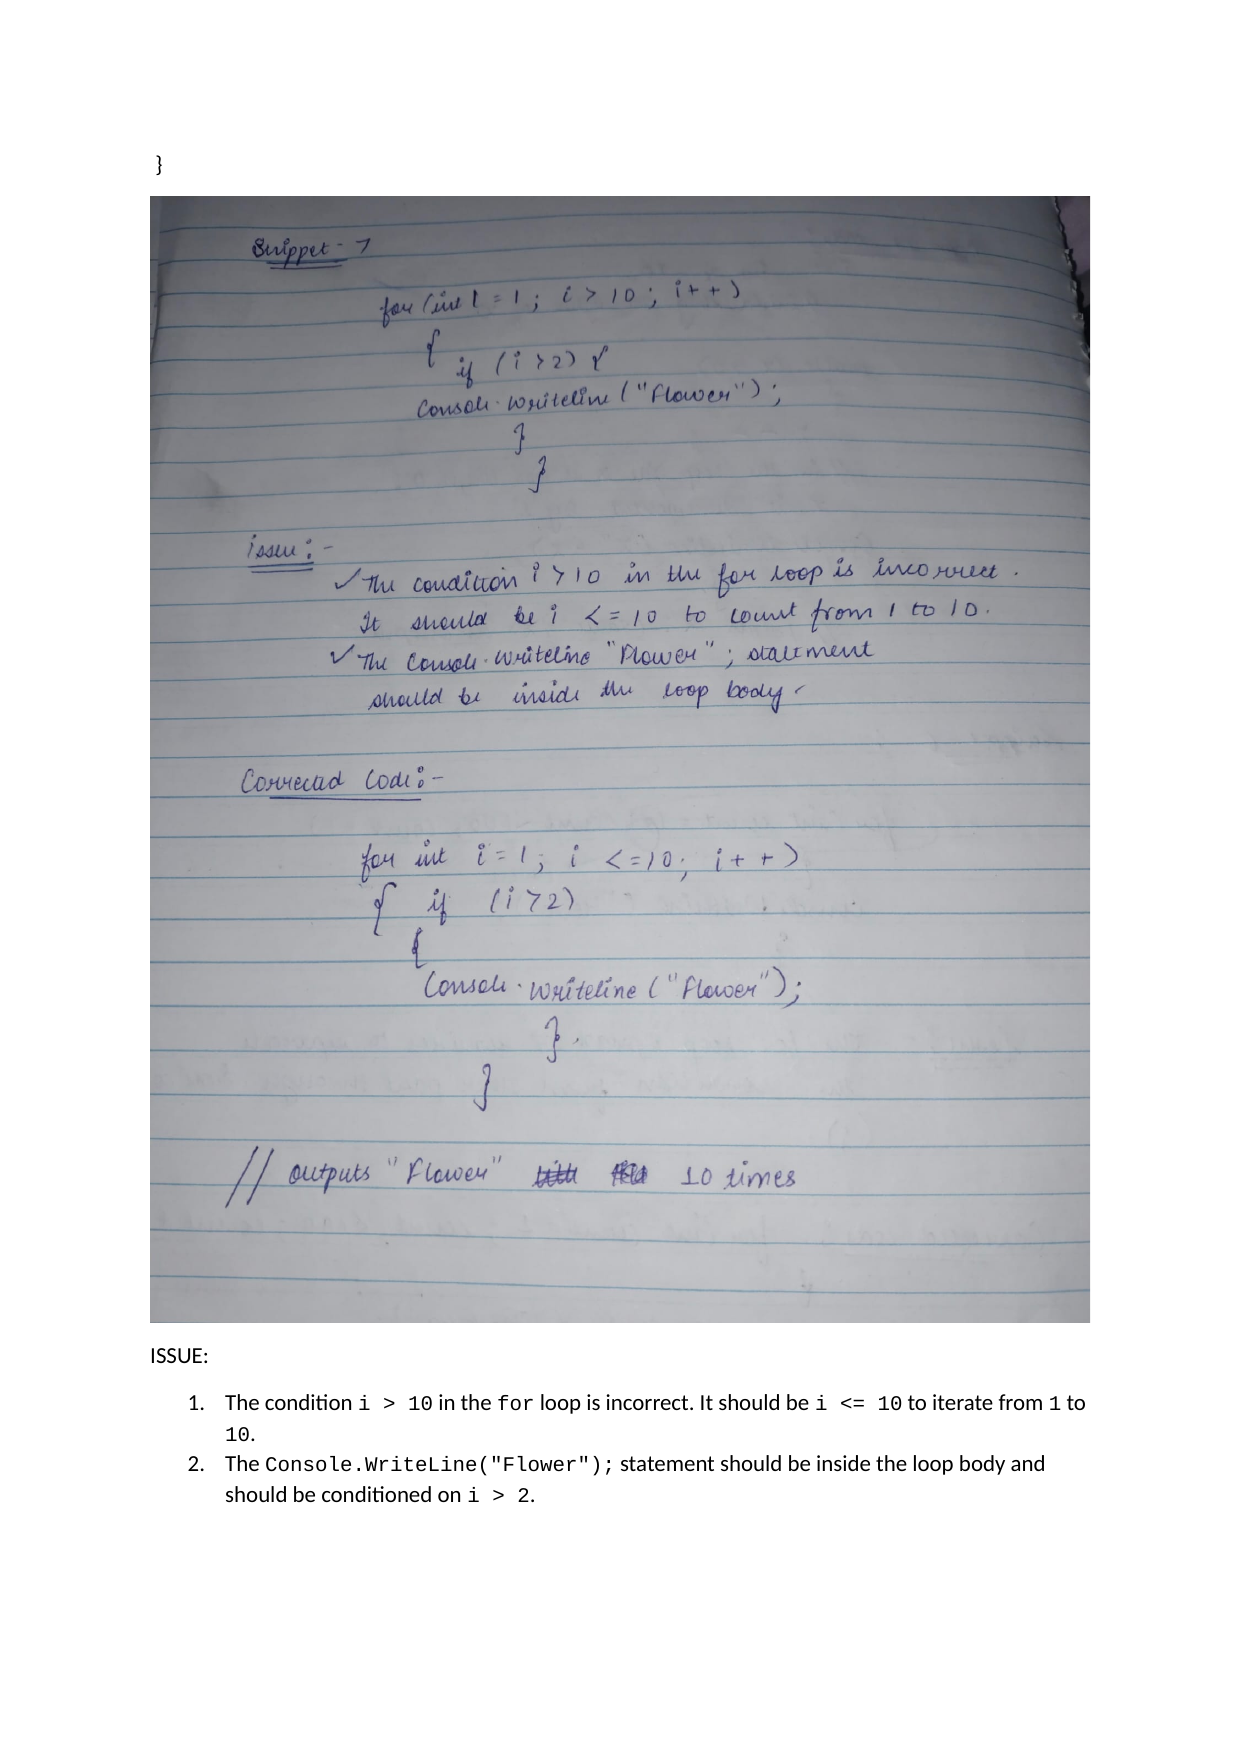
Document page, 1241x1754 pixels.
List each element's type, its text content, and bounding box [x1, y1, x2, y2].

list The Console.WriteLine("Flower"); statement should be inside the loop body and should be conditioned on i > 2. [187, 1449, 1090, 1509]
list The condition i > 10 in the for loop is incorrect. It should be i <= 10 to iterate from 1 to 10. [187, 1388, 1090, 1447]
text ISSUE: [150, 1341, 1090, 1369]
text } [150, 150, 1090, 178]
picture [150, 196, 1091, 1323]
